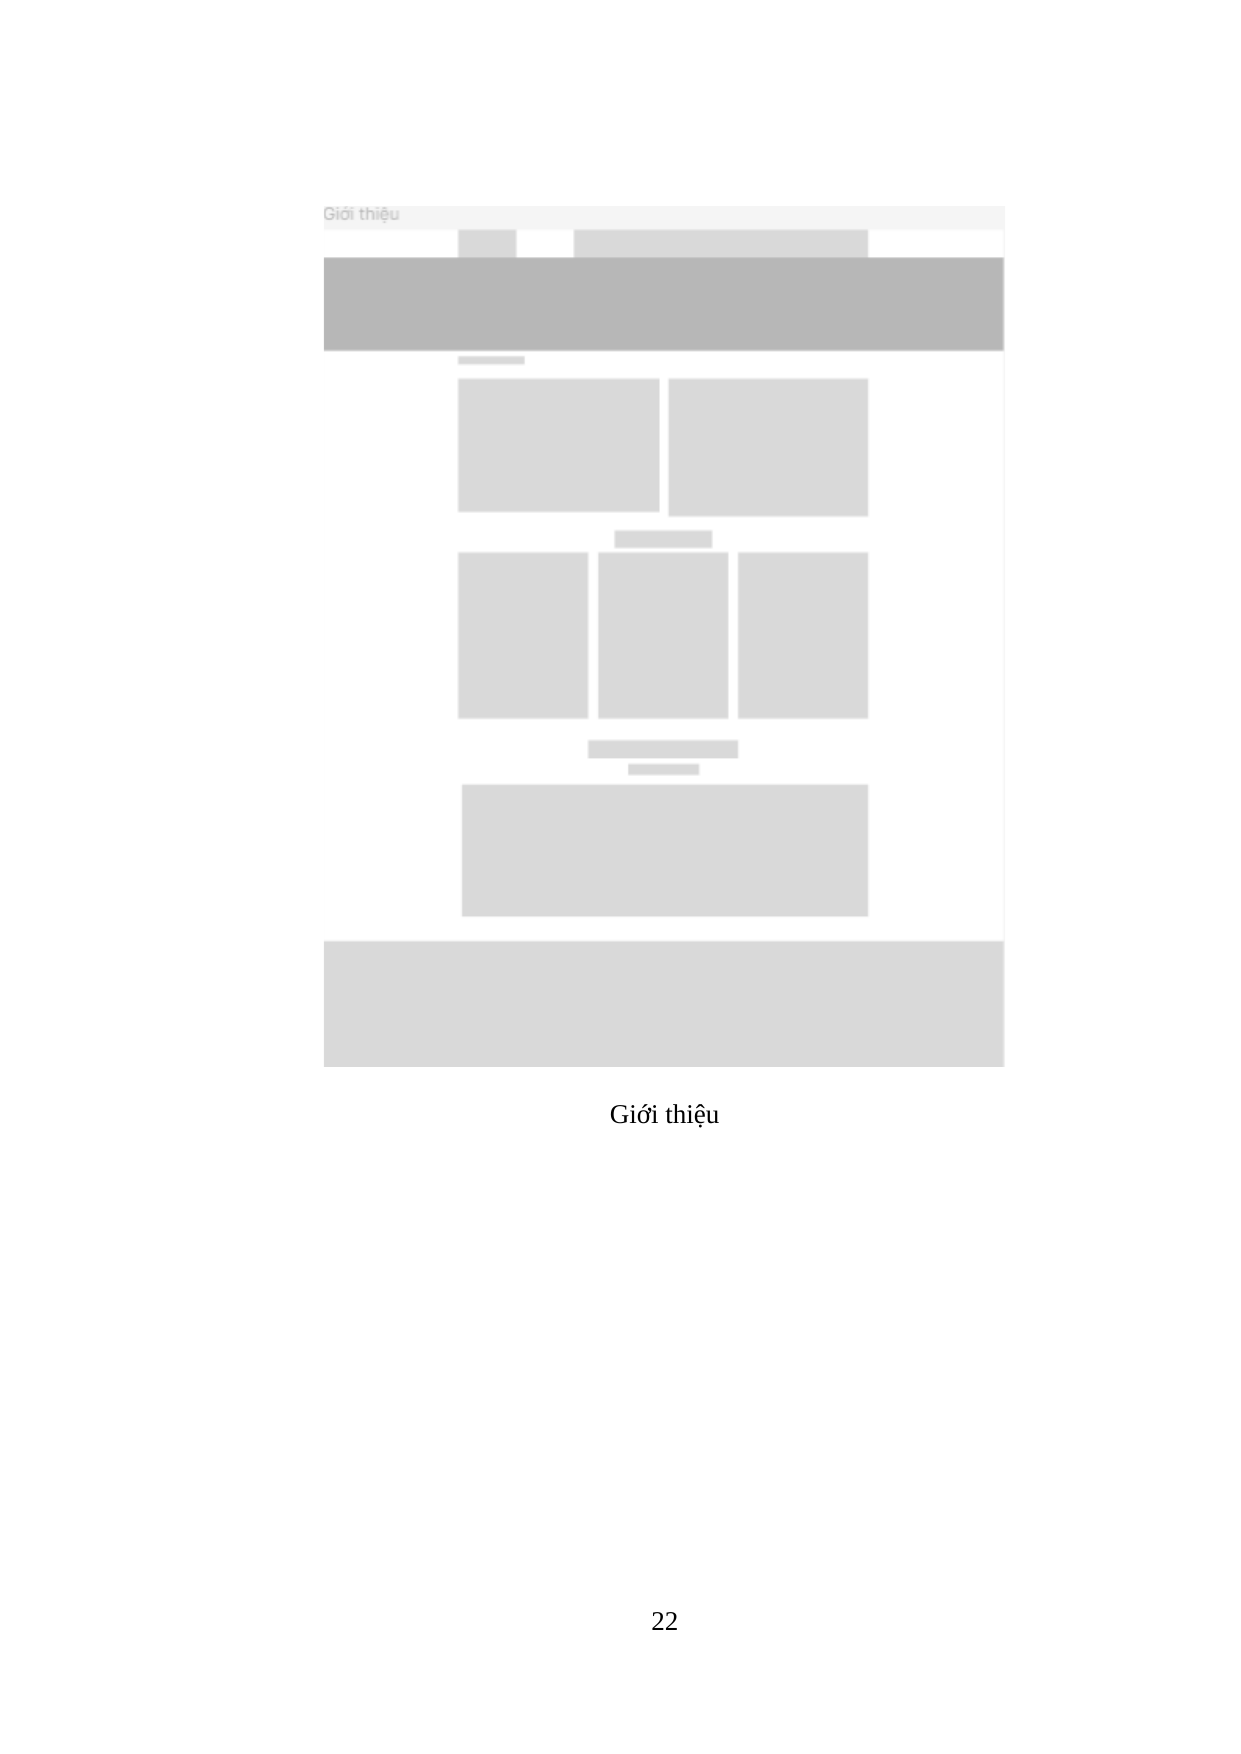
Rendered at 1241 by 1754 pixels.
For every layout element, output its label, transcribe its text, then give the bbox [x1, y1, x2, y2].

text Giới thiệu [207, 1098, 1122, 1129]
picture [323, 206, 1005, 1067]
